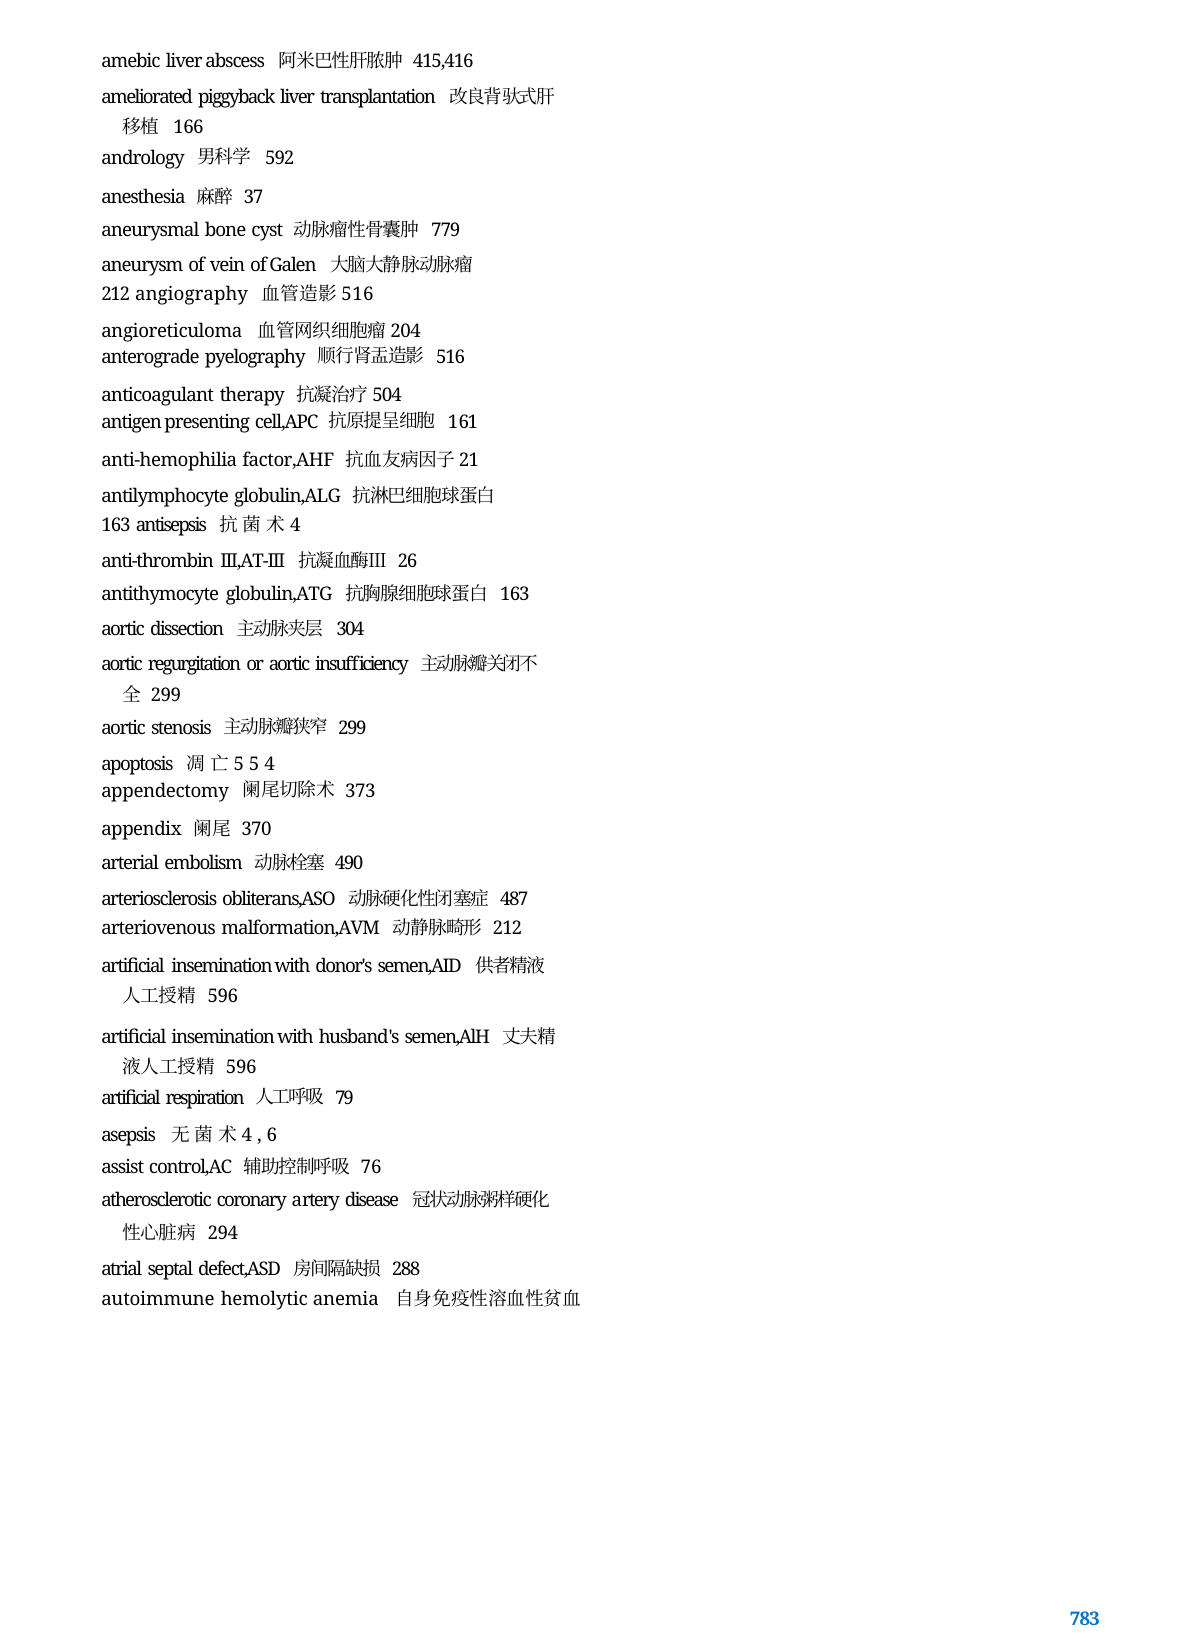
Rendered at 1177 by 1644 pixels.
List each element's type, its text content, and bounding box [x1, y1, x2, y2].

text atherosclerotic coronary artery disease 冠状动脉粥样硬化 [101, 1187, 595, 1211]
text antigen presenting cell,APC 抗原提呈细胞 161 [101, 416, 595, 447]
text aneurysm of vein of Galen 大脑大静脉动脉瘤 212 angiography 血管造影516 [101, 250, 510, 306]
text antilymphocyte globulin,ALG 抗淋巴细胞球蛋白 163 antisepsis 抗 菌 术 4 [101, 481, 533, 537]
text autoimmune hemolytic anemia 自身免疫性溶血性贫血 [101, 1289, 595, 1309]
text appendectomy 阑尾切除术 373 [101, 785, 595, 816]
text arterial embolism 动脉栓塞 490 [101, 850, 595, 875]
text artificial insemination with husband's semen,AlH 丈夫精 液人工授精 596 [101, 1022, 560, 1079]
text arteriosclerosis obliterans,ASO 动脉硬化性闭塞症 487 arteriovenous malformation,AVM 动静脉畸形 212 [101, 883, 544, 940]
text aortic stenosis 主动脉瓣狭窄 299 [101, 721, 595, 751]
text anticoagulant therapy 抗凝治疗504 [101, 383, 595, 406]
text atrial septal defect,ASD 房间隔缺损 288 [101, 1257, 595, 1281]
text aneurysmal bone cyst 动脉瘤性骨囊肿 779 [101, 217, 595, 241]
text artificial respiration 人工呼吸 79 [101, 1092, 595, 1122]
text amebic liver abscess 阿米巴性肝脓肿 415,416 [101, 48, 595, 72]
text aortic regurgitation or aortic insufficiency 主动脉瓣关闭不 全 299 [101, 649, 558, 706]
text anesthesia 麻醉 37 [101, 184, 595, 208]
text angioreticuloma 血管网织细胞瘤204 [101, 318, 595, 342]
text antithymocyte globulin,ATG 抗胸腺细胞球蛋白 163 [101, 582, 595, 606]
text anti-thrombin Ⅲ,AT-Ⅲ 抗凝血酶Ⅲ 26 [101, 548, 595, 573]
text assist control,AC 辅助控制呼吸 76 [101, 1154, 595, 1179]
text aortic dissection 主动脉夹层 304 [101, 616, 595, 640]
text apoptosis 凋 亡 5 5 4 [101, 751, 595, 775]
text artificial insemination with donor's semen,AID 供者精液 人工授精 596 [101, 951, 556, 1008]
text ameliorated piggyback liver transplantation 改良背驮式肝 移植 166 [101, 82, 558, 139]
text andrology 男科学 592 [101, 152, 595, 184]
text 性心脏病 294 [122, 1220, 595, 1244]
text anti-hemophilia factor,AHF 抗血友病因子21 [101, 447, 595, 471]
text asepsis 无 菌 术 4 , 6 [101, 1122, 595, 1146]
text appendix 阑尾 370 [101, 816, 595, 840]
text anterograde pyelography 顺行肾盂造影 516 [101, 351, 595, 383]
